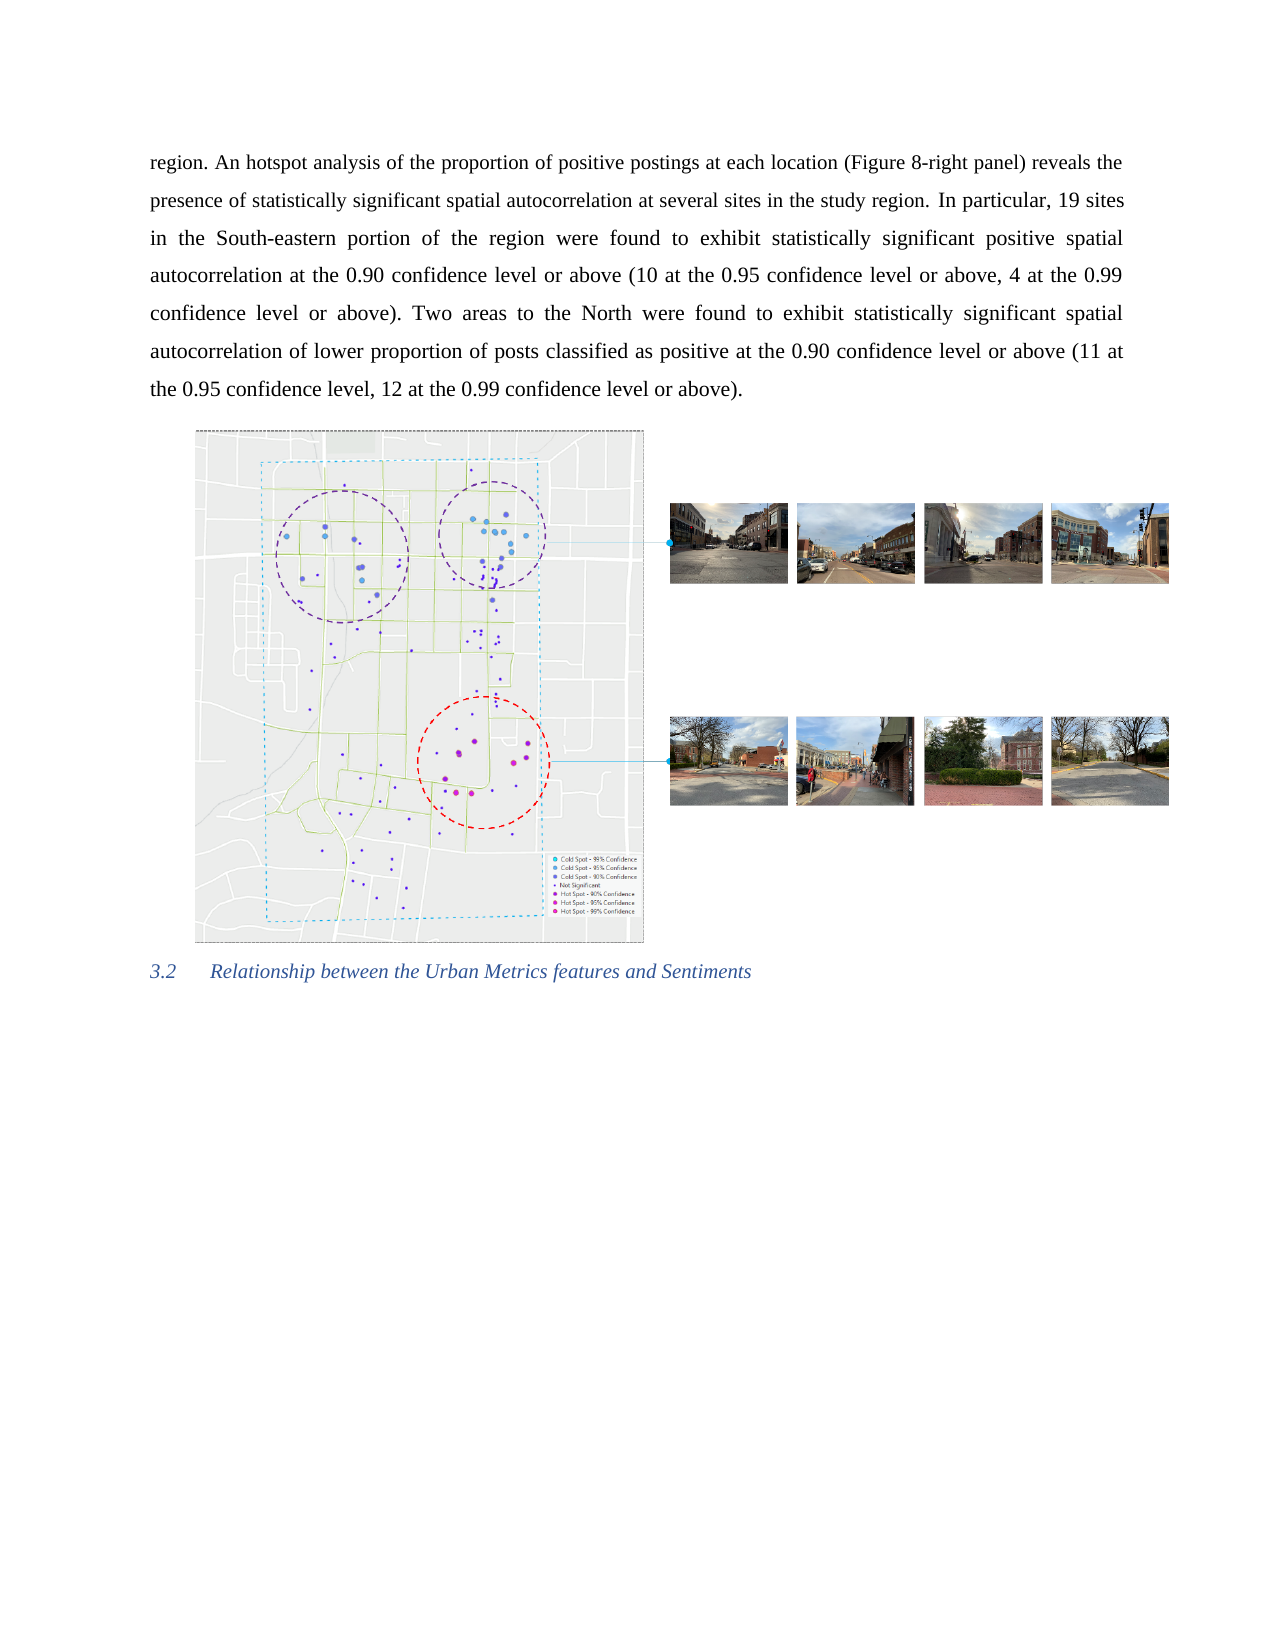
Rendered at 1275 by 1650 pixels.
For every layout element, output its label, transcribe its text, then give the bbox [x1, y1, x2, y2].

subtitle Relationship between the Urban Metrics features and Sentiments [150, 959, 1125, 983]
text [150, 150, 1125, 401]
picture [195, 430, 1169, 943]
